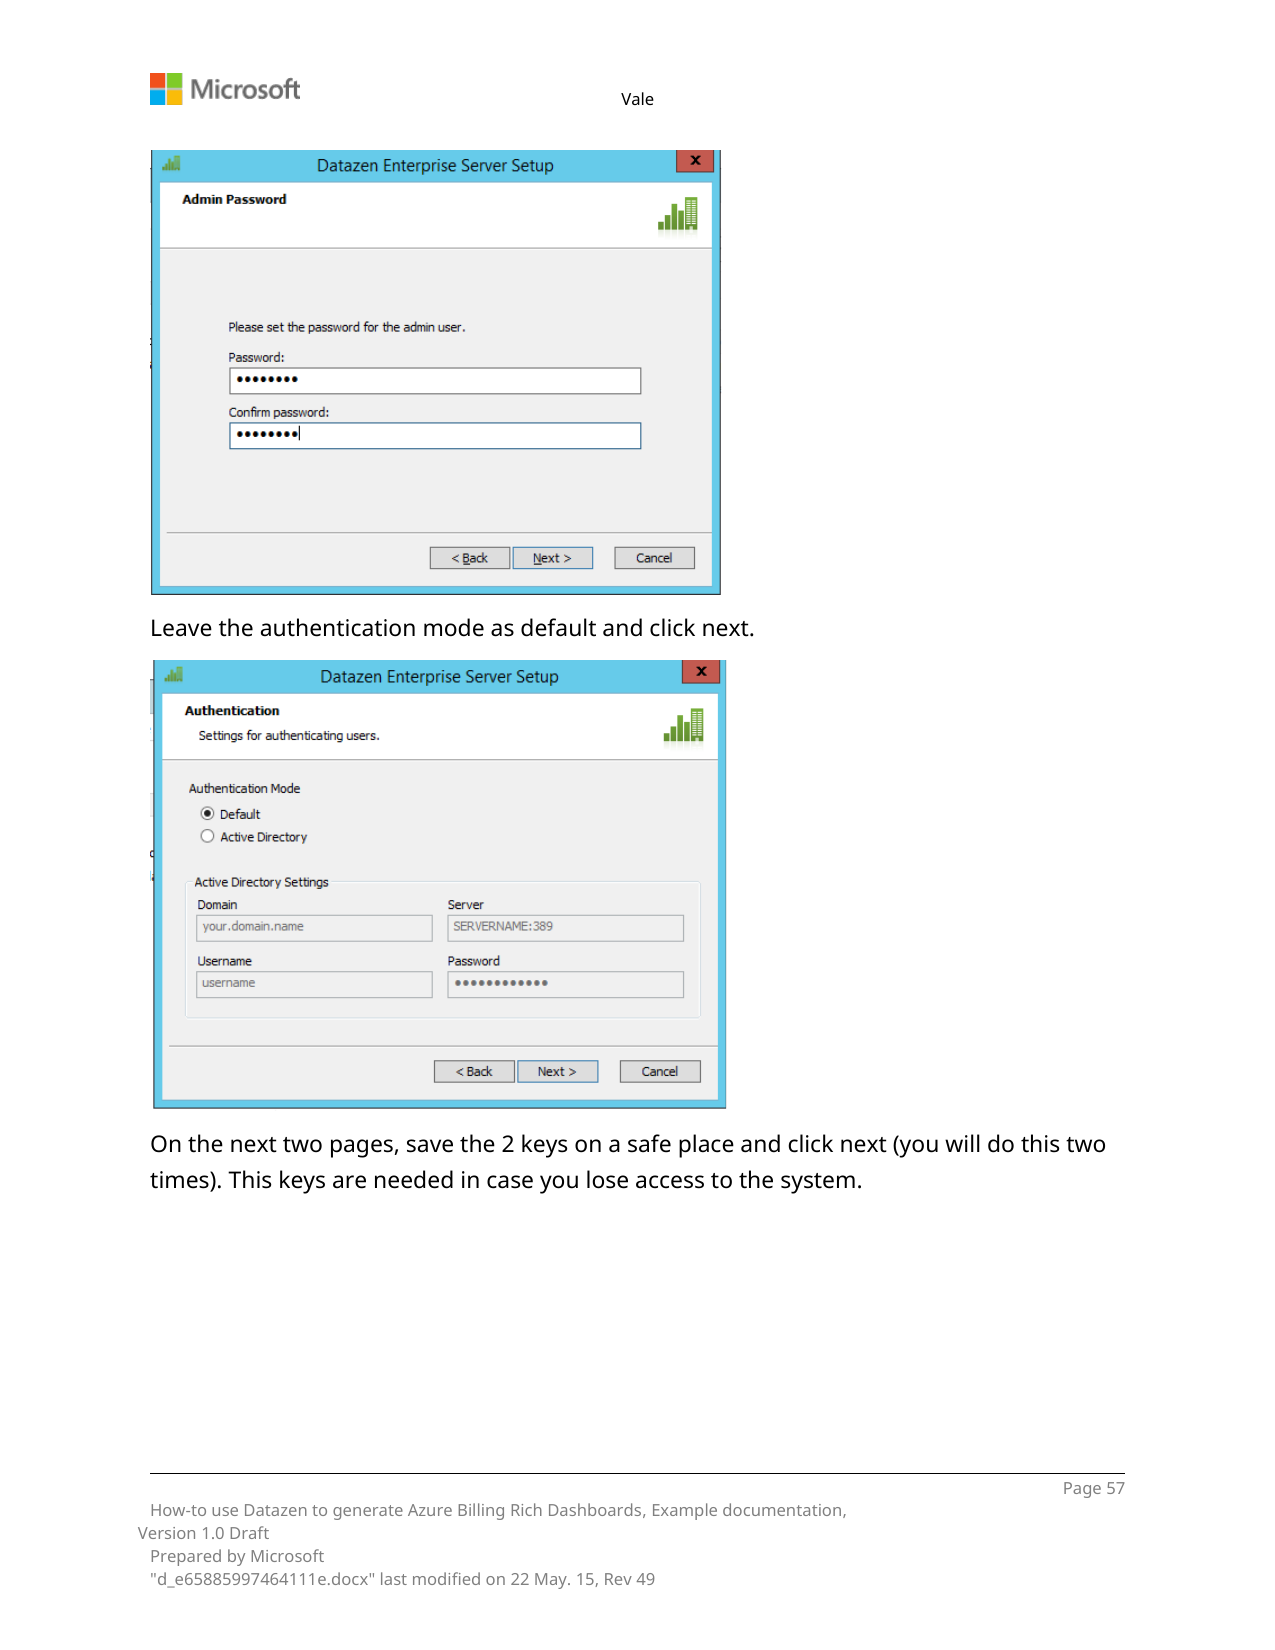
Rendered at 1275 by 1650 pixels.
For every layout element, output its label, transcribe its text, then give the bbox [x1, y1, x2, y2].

picture [150, 150, 722, 595]
text Leave the authentication mode as default and click next. [150, 612, 1125, 643]
picture [150, 660, 727, 1111]
text On the next two pages, save the 2 keys on a safe place and click next (you will do this two times). This keys are needed in case you lose access to the system. [150, 1128, 1125, 1195]
picture [150, 73, 300, 106]
